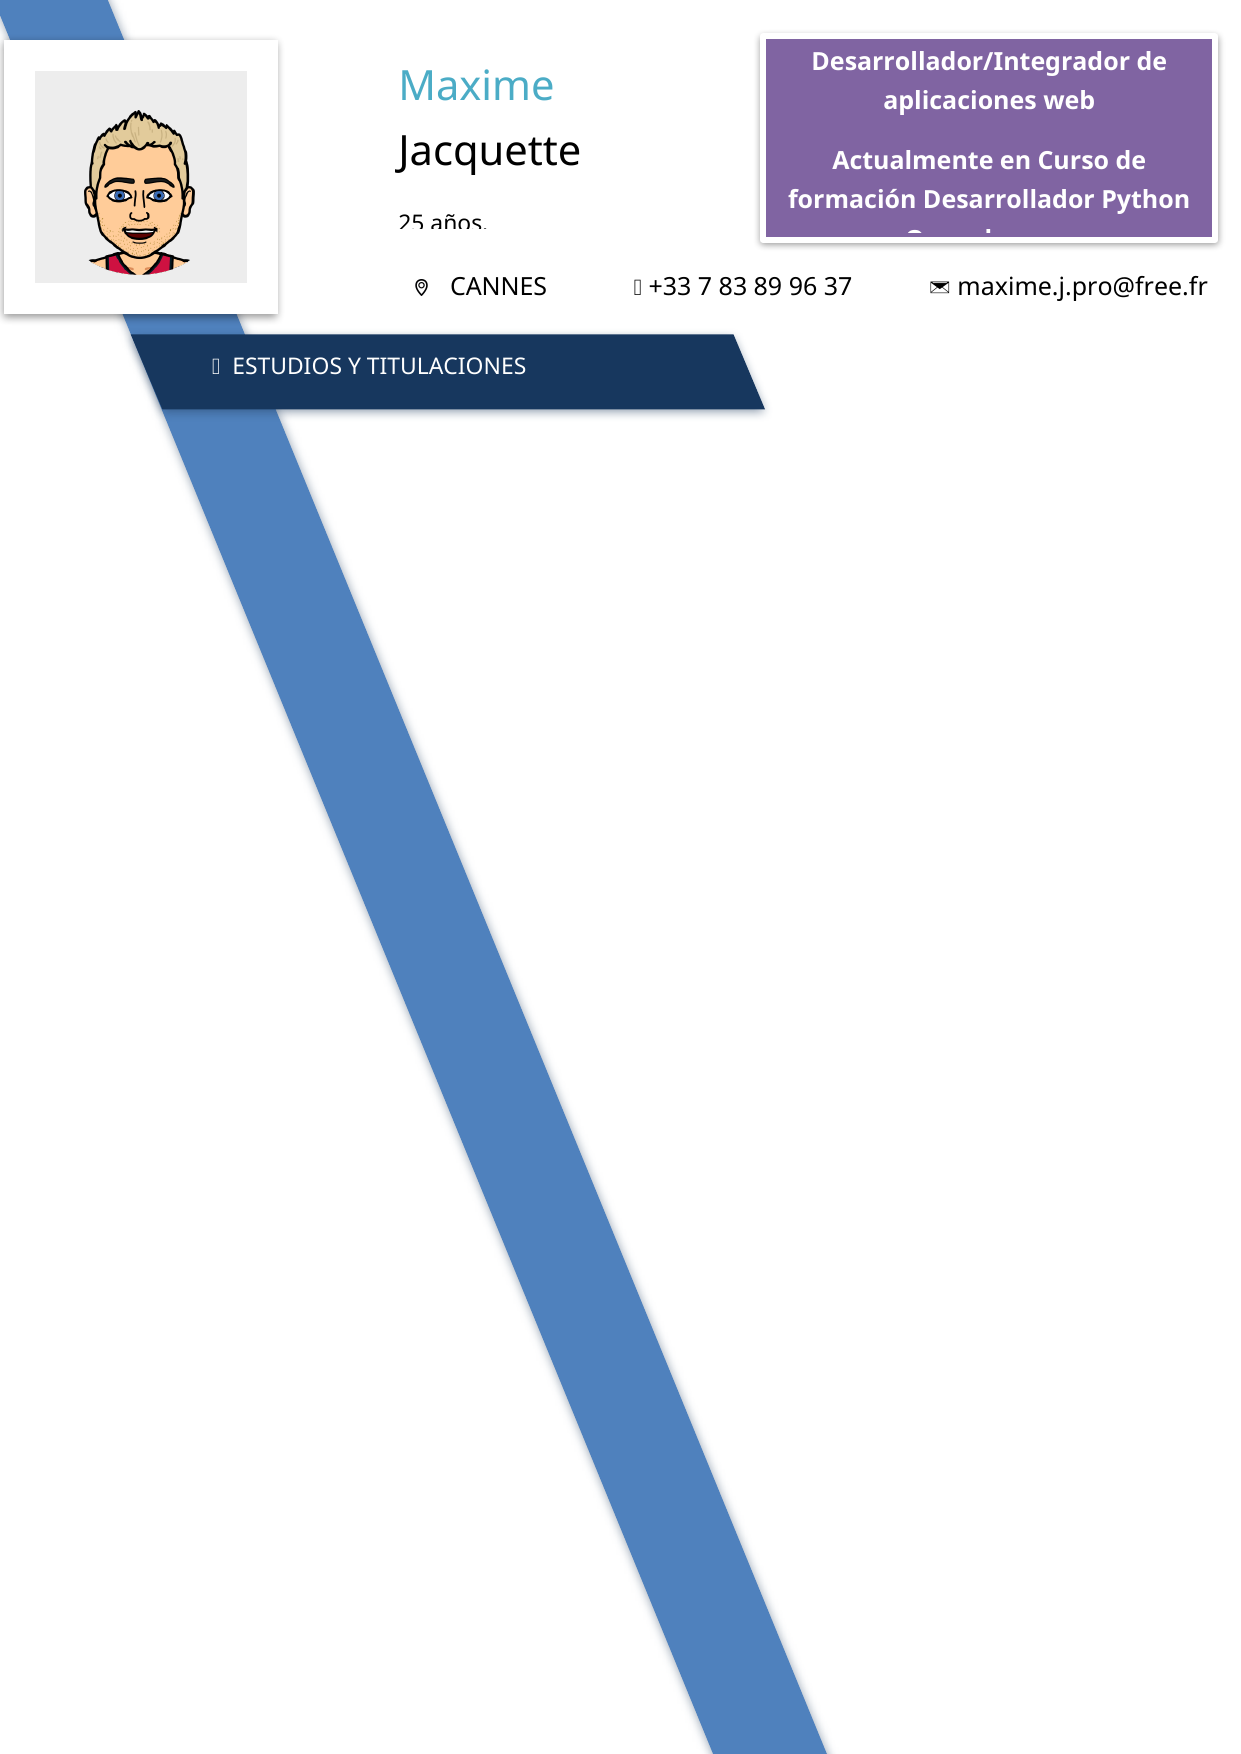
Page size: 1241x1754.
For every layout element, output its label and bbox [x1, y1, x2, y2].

picture [35, 71, 247, 283]
picture [413, 279, 430, 296]
